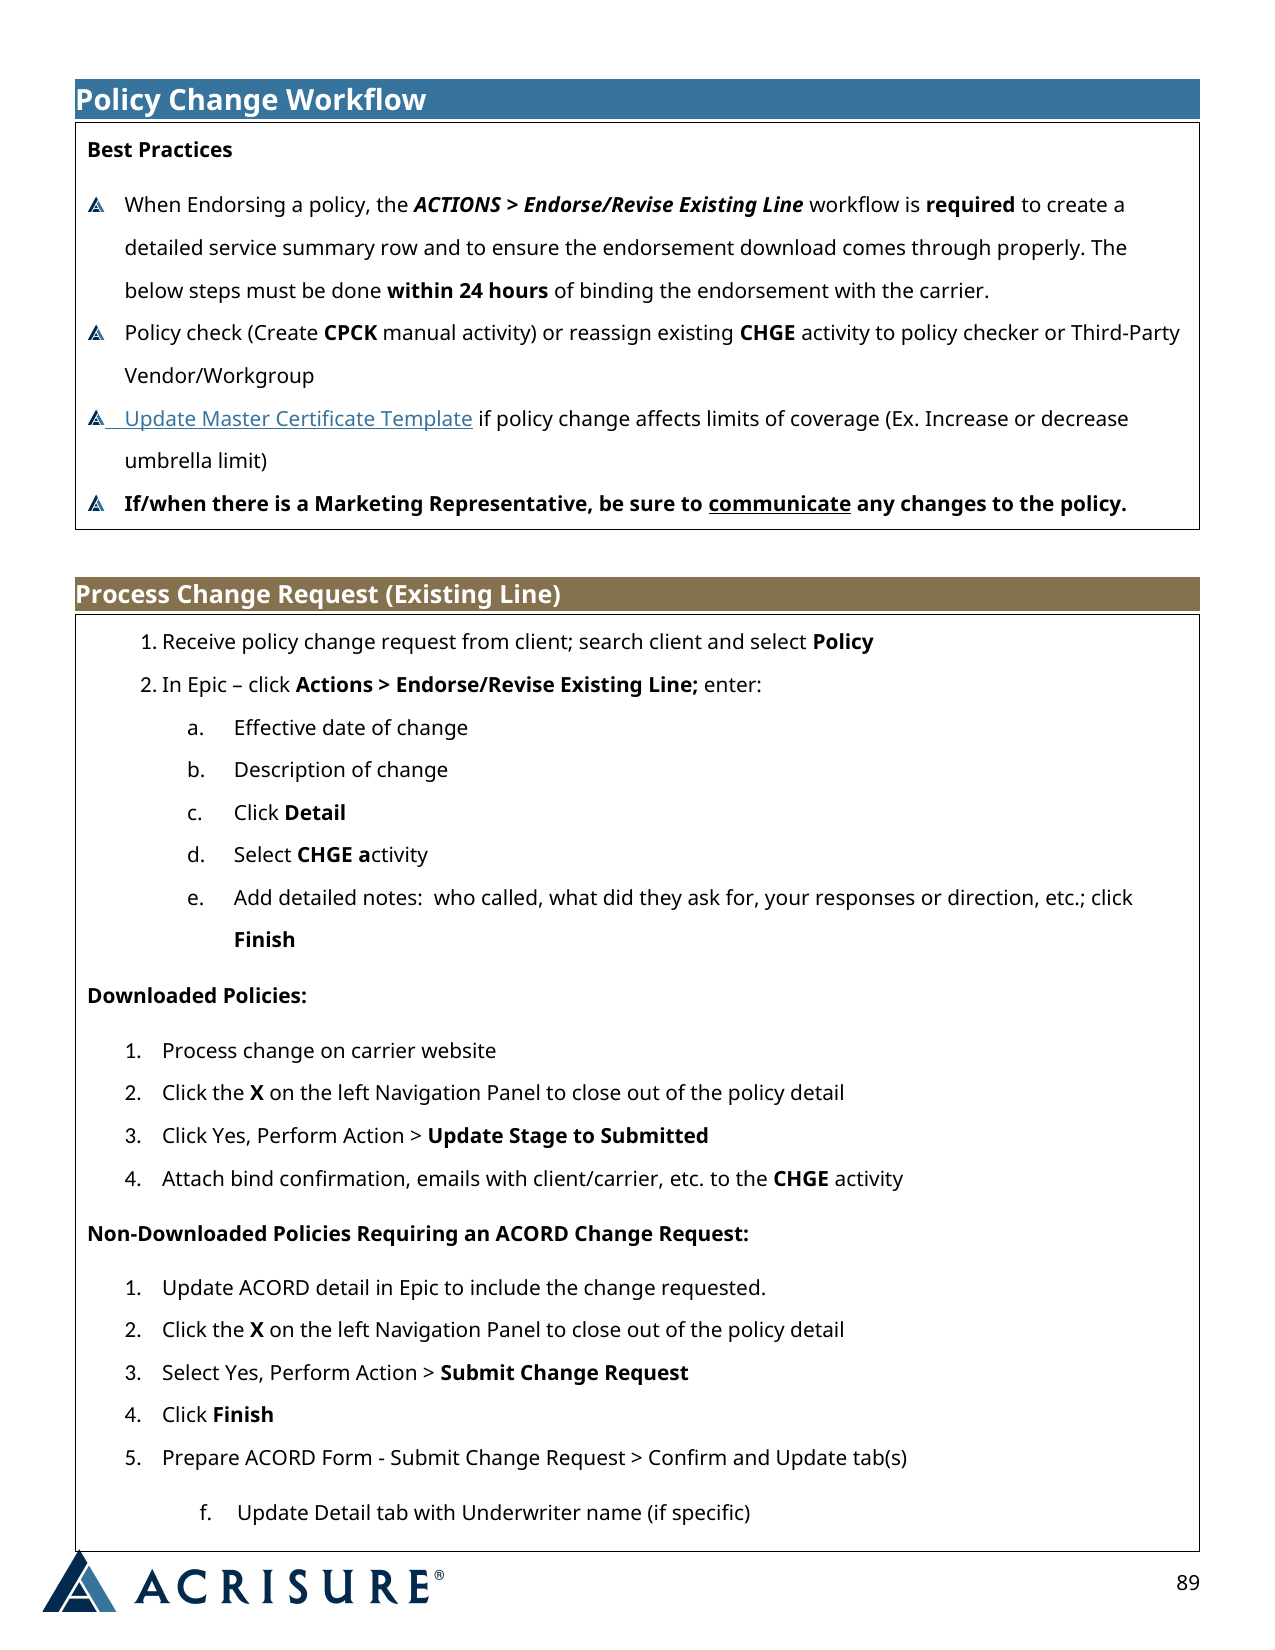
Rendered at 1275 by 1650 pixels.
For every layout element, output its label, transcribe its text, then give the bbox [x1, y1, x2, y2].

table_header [76, 615, 1199, 1551]
picture [87, 494, 105, 512]
picture [87, 196, 105, 213]
picture [87, 409, 105, 426]
subtitle Policy Change Workflow [75, 79, 1200, 119]
table_header Best Practices When Endorsing a policy, the ACTIONS > Endorse/Revise Existing Line workflow is required to create a detailed service summary row and to ensure the endorsement download comes through properly. The below steps must be done within 24 hours of binding the endorsement with the carrier. Policy check (Create CPCK manual activity) or reassign existing CHGE activity to policy checker or Third-Party Vendor/Workgroup Update Master Certificate Template if policy change affects limits of coverage (Ex. Increase or decrease umbrella limit) If/when there is a Marketing Representative, be sure to communicate any changes to the policy. [76, 123, 1199, 529]
picture [87, 324, 105, 341]
picture [42, 1549, 444, 1612]
subtitle Process Change Request (Existing Line) [75, 577, 1200, 611]
